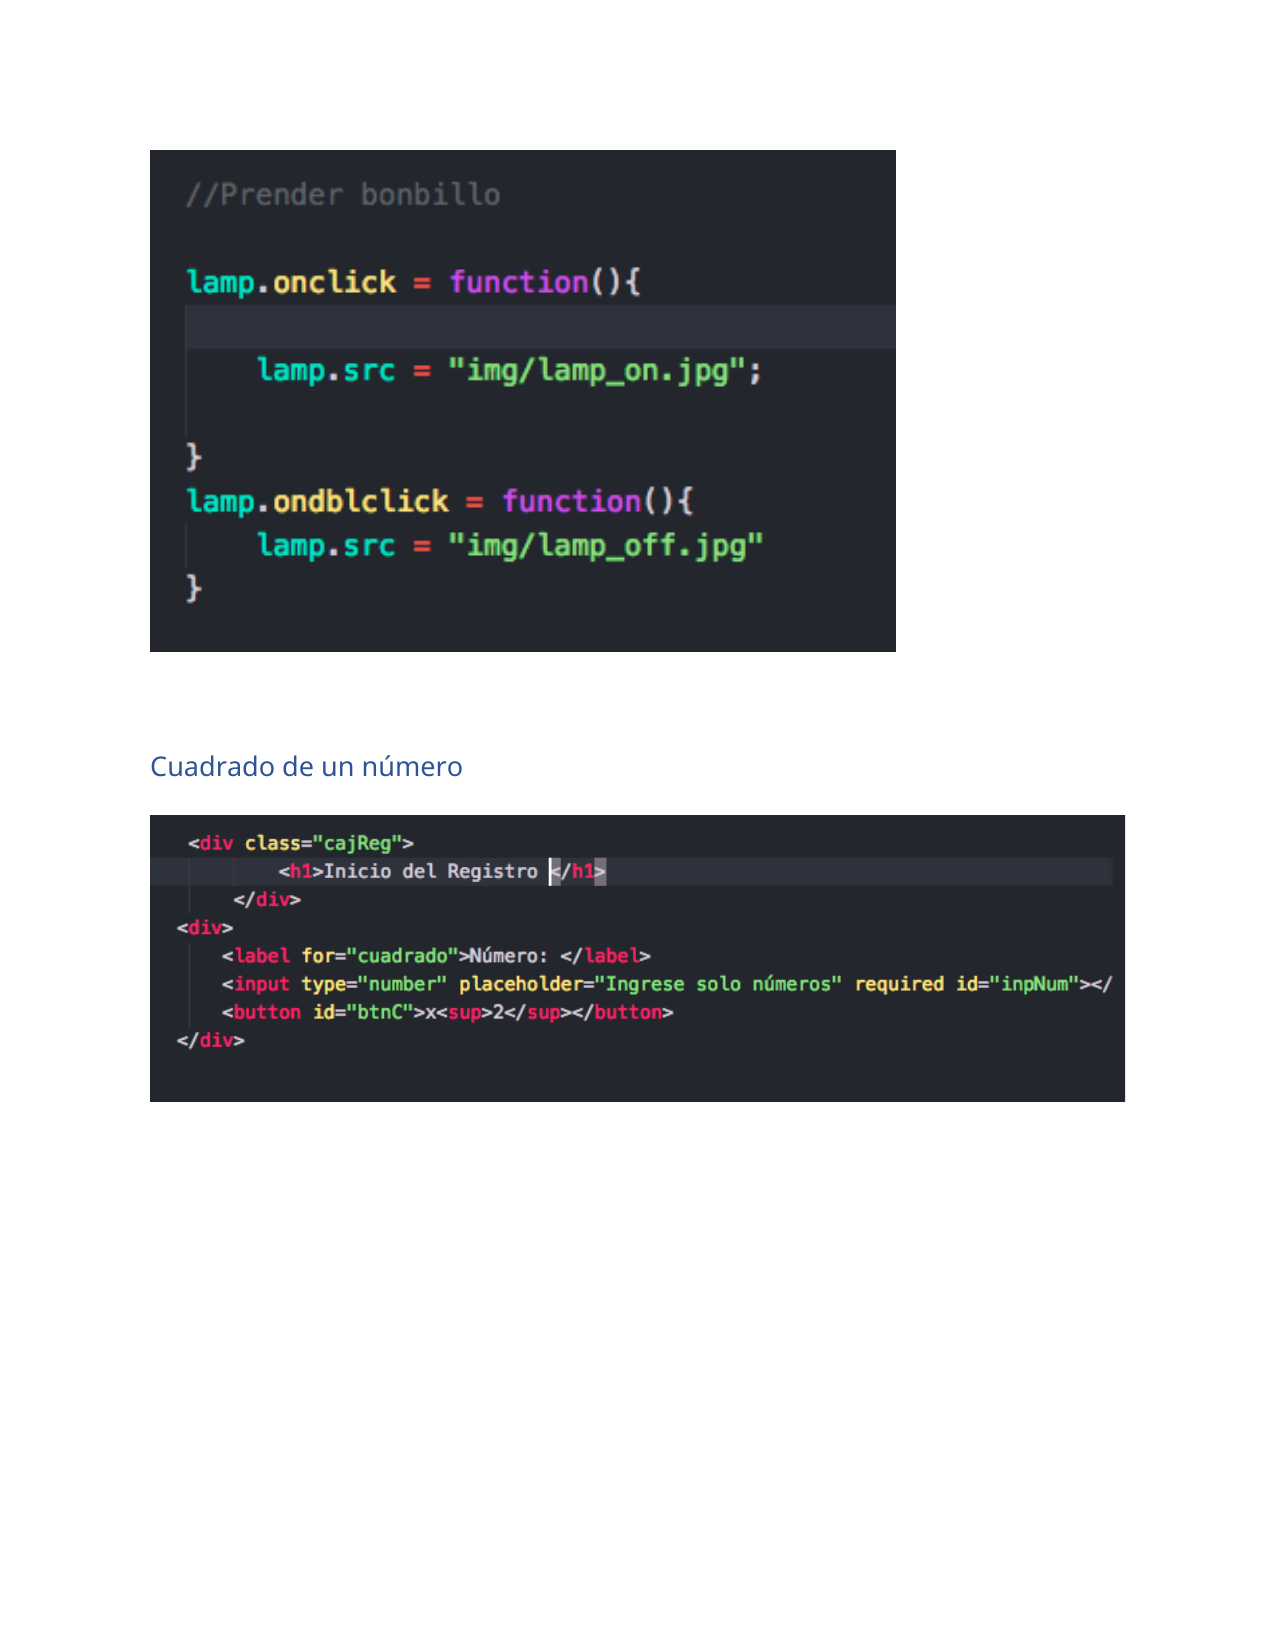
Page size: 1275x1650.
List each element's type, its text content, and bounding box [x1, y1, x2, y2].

subtitle Cuadrado de un número [150, 748, 1125, 785]
picture [150, 150, 896, 652]
picture [150, 815, 1125, 1102]
